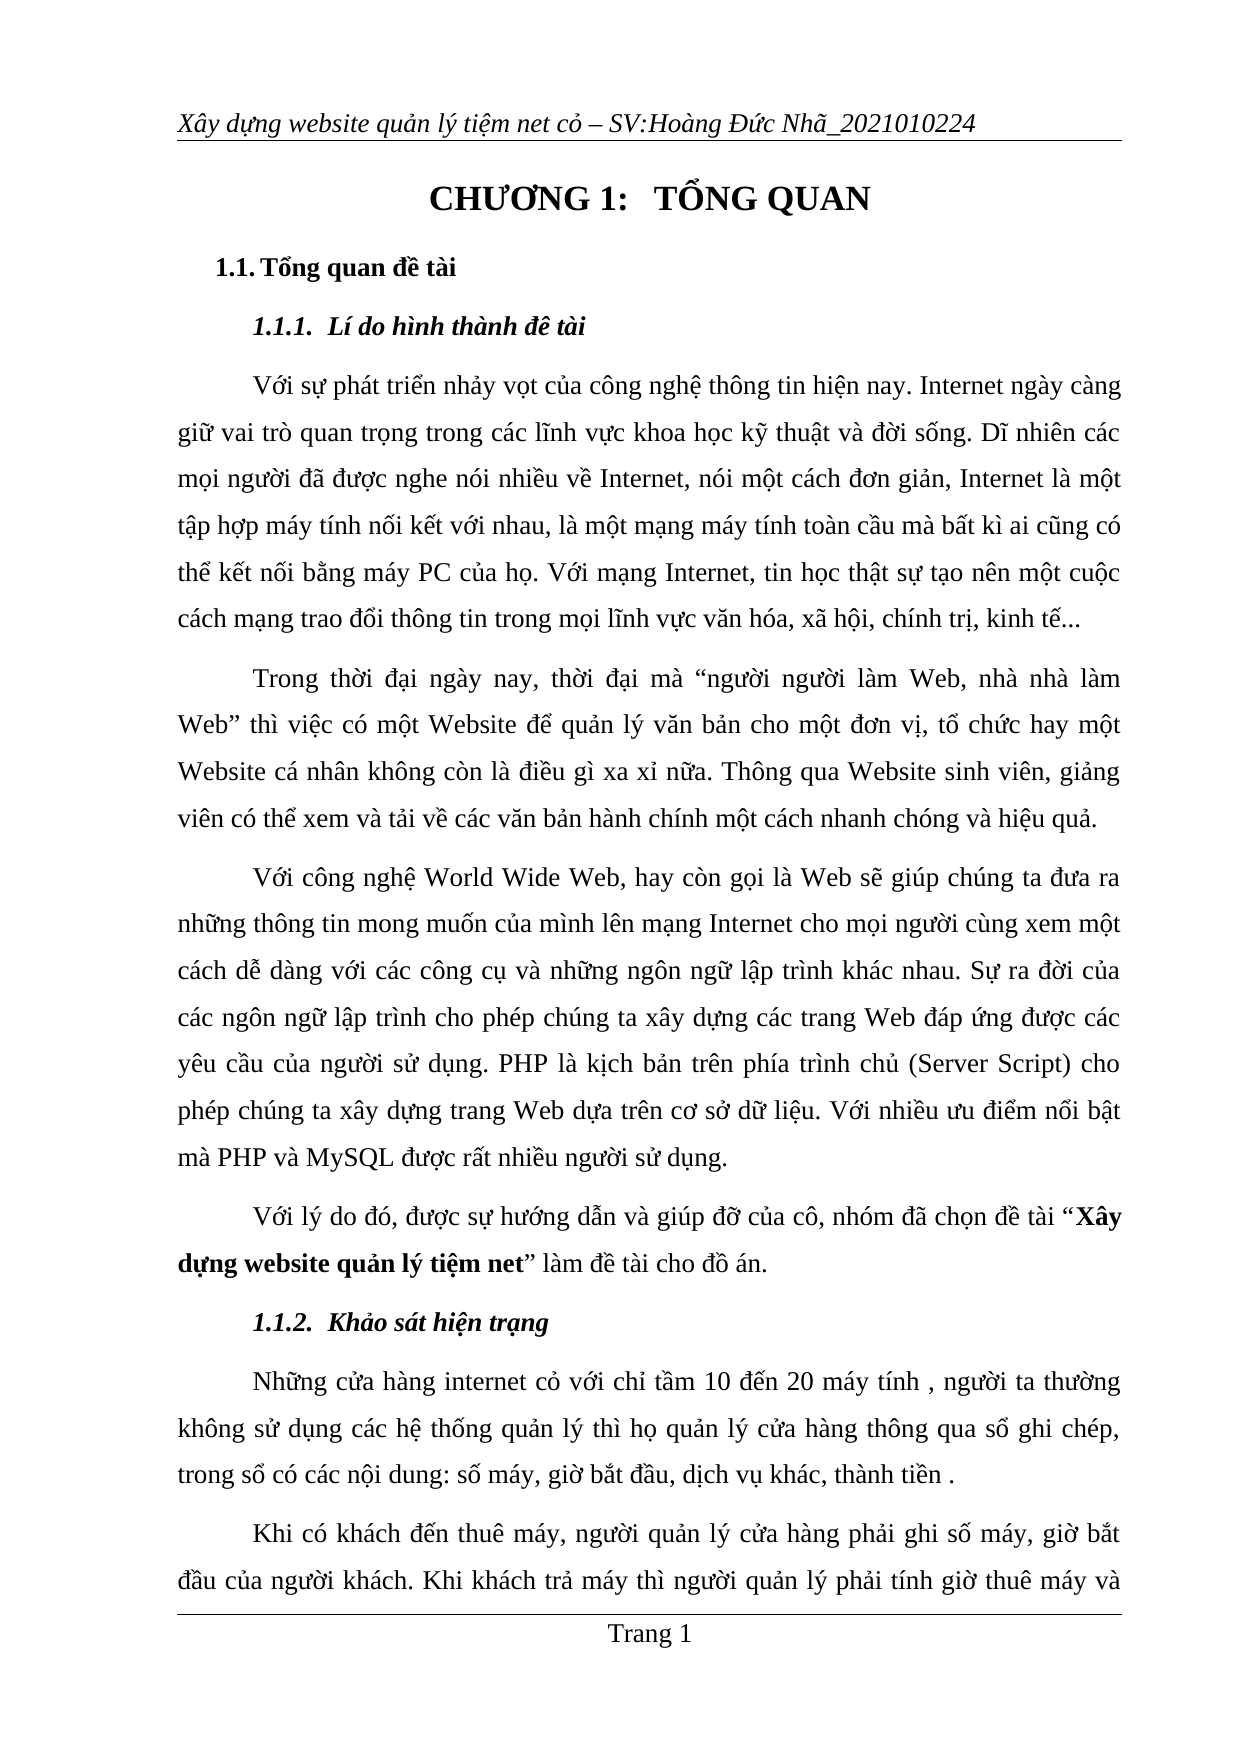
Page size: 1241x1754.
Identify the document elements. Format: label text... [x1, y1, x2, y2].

text Những cửa hàng internet cỏ với chỉ tầm 10 đến 20 máy tính , người ta thường không sử dụng các hệ thống quản lý thì họ quản lý cửa hàng thông qua sổ ghi chép, trong sổ có các nội dung: số máy, giờ bắt đầu, dịch vụ khác, thành tiền . [177, 1365, 1122, 1489]
subtitle Khảo sát hiện trạng [252, 1306, 1122, 1337]
text Với công nghệ World Wide Web, hay còn gọi là Web sẽ giúp chúng ta đưa ra những thông tin mong muốn của mình lên mạng Internet cho mọi người cùng xem một cách dễ dàng với các công cụ và những ngôn ngữ lập trình khác nhau. Sự ra đời của các ngôn ngữ lập trình cho phép chúng ta xây dựng các trang Web đáp ứng được các yêu cầu của người sử dụng. PHP là kịch bản trên phía trình chủ (Server Script) cho phép chúng ta xây dựng trang Web dựa trên cơ sở dữ liệu. Với nhiều ưu điểm nổi bật mà PHP và MySQL được rất nhiều người sử dụng. [177, 861, 1122, 1172]
text Với lý do đó, được sự hướng dẫn và giúp đỡ của cô, nhóm đã chọn đề tài “Xây dựng website quản lý tiệm net” làm đề tài cho đồ án. [177, 1200, 1122, 1278]
subtitle Tổng quan đề tài [215, 251, 1122, 282]
text Với sự phát triển nhảy vọt của công nghệ thông tin hiện nay. Internet ngày càng giữ vai trò quan trọng trong các lĩnh vực khoa học kỹ thuật và đời sống. Dĩ nhiên các mọi người đã được nghe nói nhiều về Internet, nói một cách đơn giản, Internet là một tập hợp máy tính nối kết với nhau, là một mạng máy tính toàn cầu mà bất kì ai cũng có thể kết nối bằng máy PC của họ. Với mạng Internet, tin học thật sự tạo nên một cuộc cách mạng trao đổi thông tin trong mọi lĩnh vực văn hóa, xã hội, chính trị, kinh tế... [177, 369, 1122, 634]
subtitle Lí do hình thành đê tài [252, 310, 1122, 341]
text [177, 1518, 1122, 1595]
subtitle TỔNG QUAN [177, 177, 1122, 218]
text Trong thời đại ngày nay, thời đại mà “người người làm Web, nhà nhà làm Web” thì việc có một Website để quản lý văn bản cho một đơn vị, tổ chức hay một Website cá nhân không còn là điều gì xa xỉ nữa. Thông qua Website sinh viên, giảng viên có thể xem và tải về các văn bản hành chính một cách nhanh chóng và hiệu quả. [177, 662, 1122, 833]
